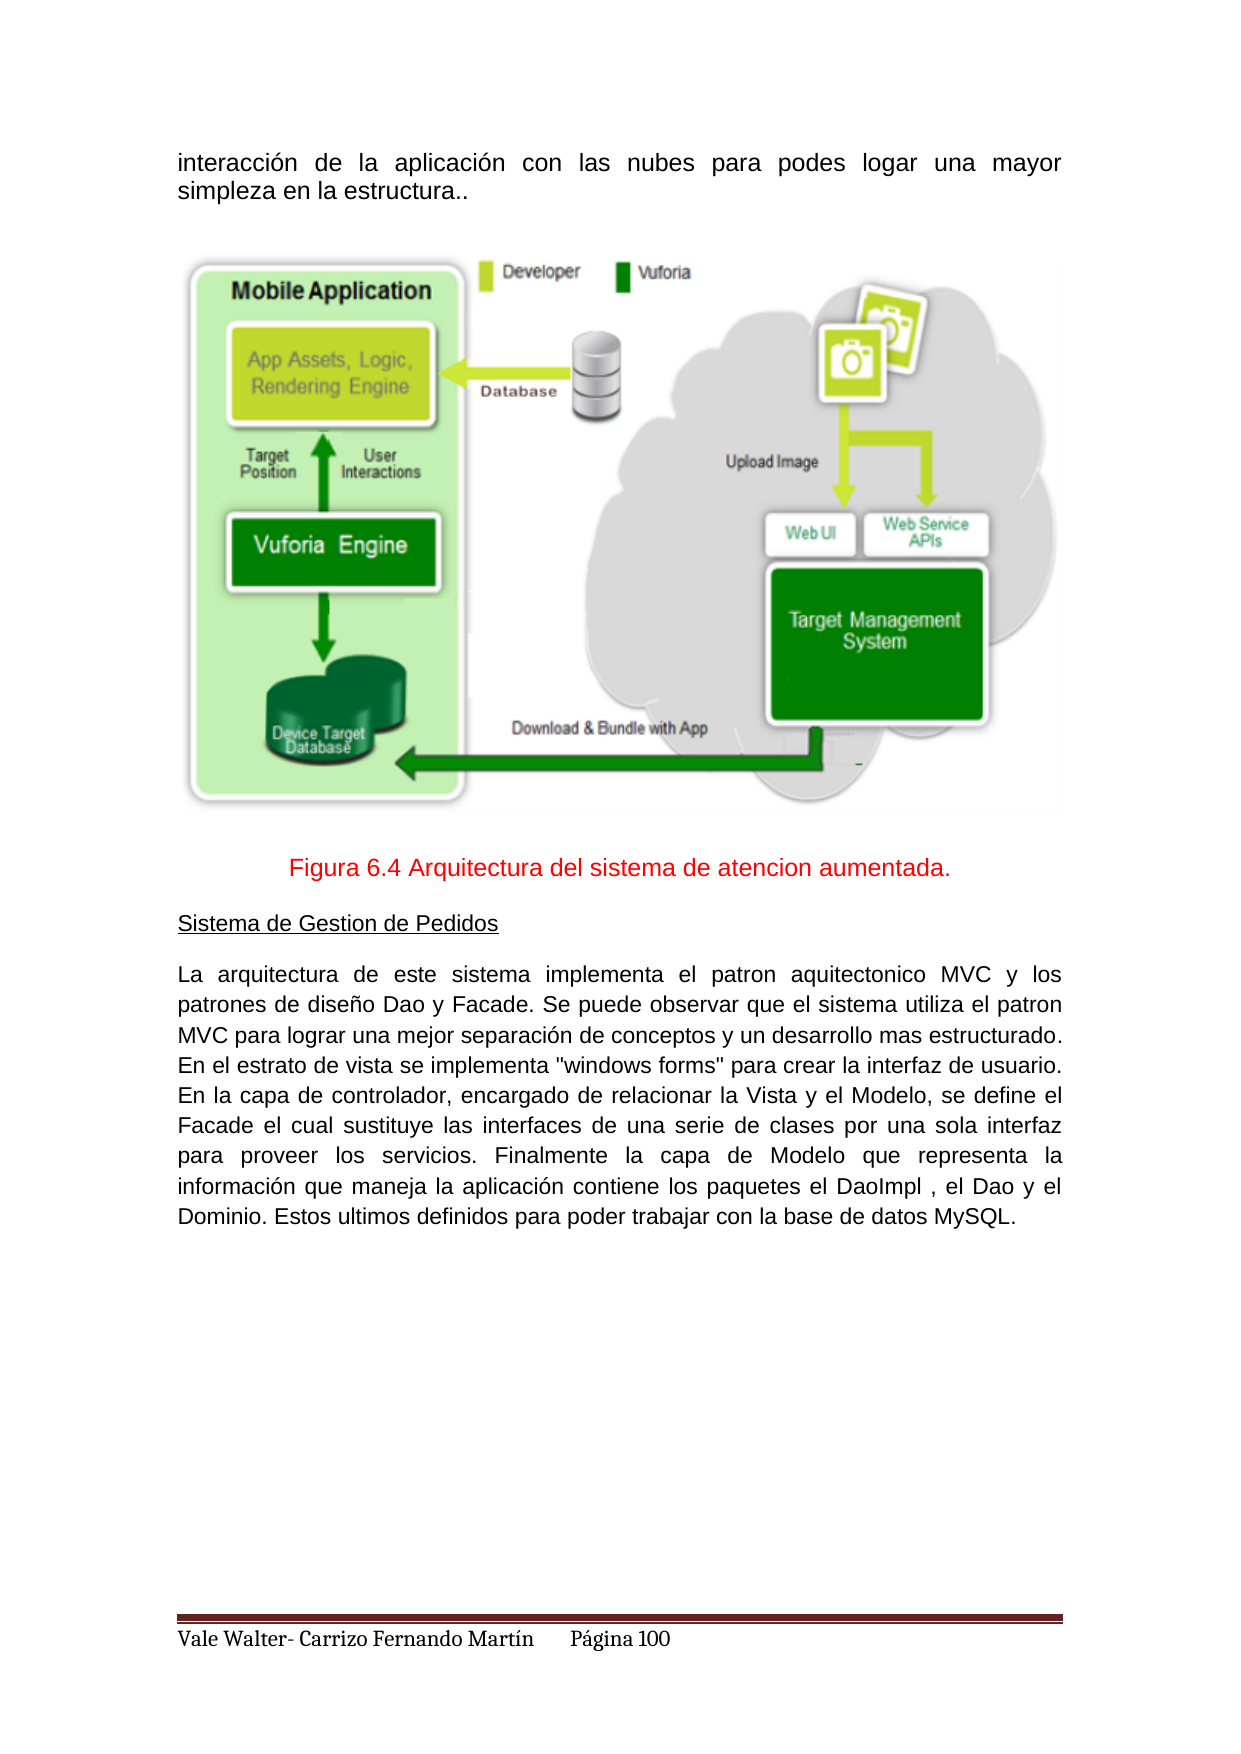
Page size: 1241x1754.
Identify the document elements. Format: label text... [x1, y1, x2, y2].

text Sistema de Gestion de Pedidos [177, 910, 1063, 936]
text Figura 6.4 Arquitectura del sistema de atencion aumentada. [177, 853, 1063, 881]
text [177, 148, 1063, 205]
picture [177, 238, 1063, 828]
text La arquitectura de este sistema implementa el patron aquitectonico MVC y los patrones de diseño Dao y Facade. Se puede observar que el sistema utiliza el patron MVC para lograr una mejor separación de conceptos y un desarrollo mas estructurado. En el estrato de vista se implementa "windows forms" para crear la interfaz de usuario. En la capa de controlador, encargado de relacionar la Vista y el Modelo, se define el Facade el cual sustituye las interfaces de una serie de clases por una sola interfaz para proveer los servicios. Finalmente la capa de Modelo que representa la información que maneja la aplicación contiene los paquetes el DaoImpl , el Dao y el Dominio. Estos ultimos definidos para poder trabajar con la base de datos MySQL. [177, 961, 1063, 1229]
